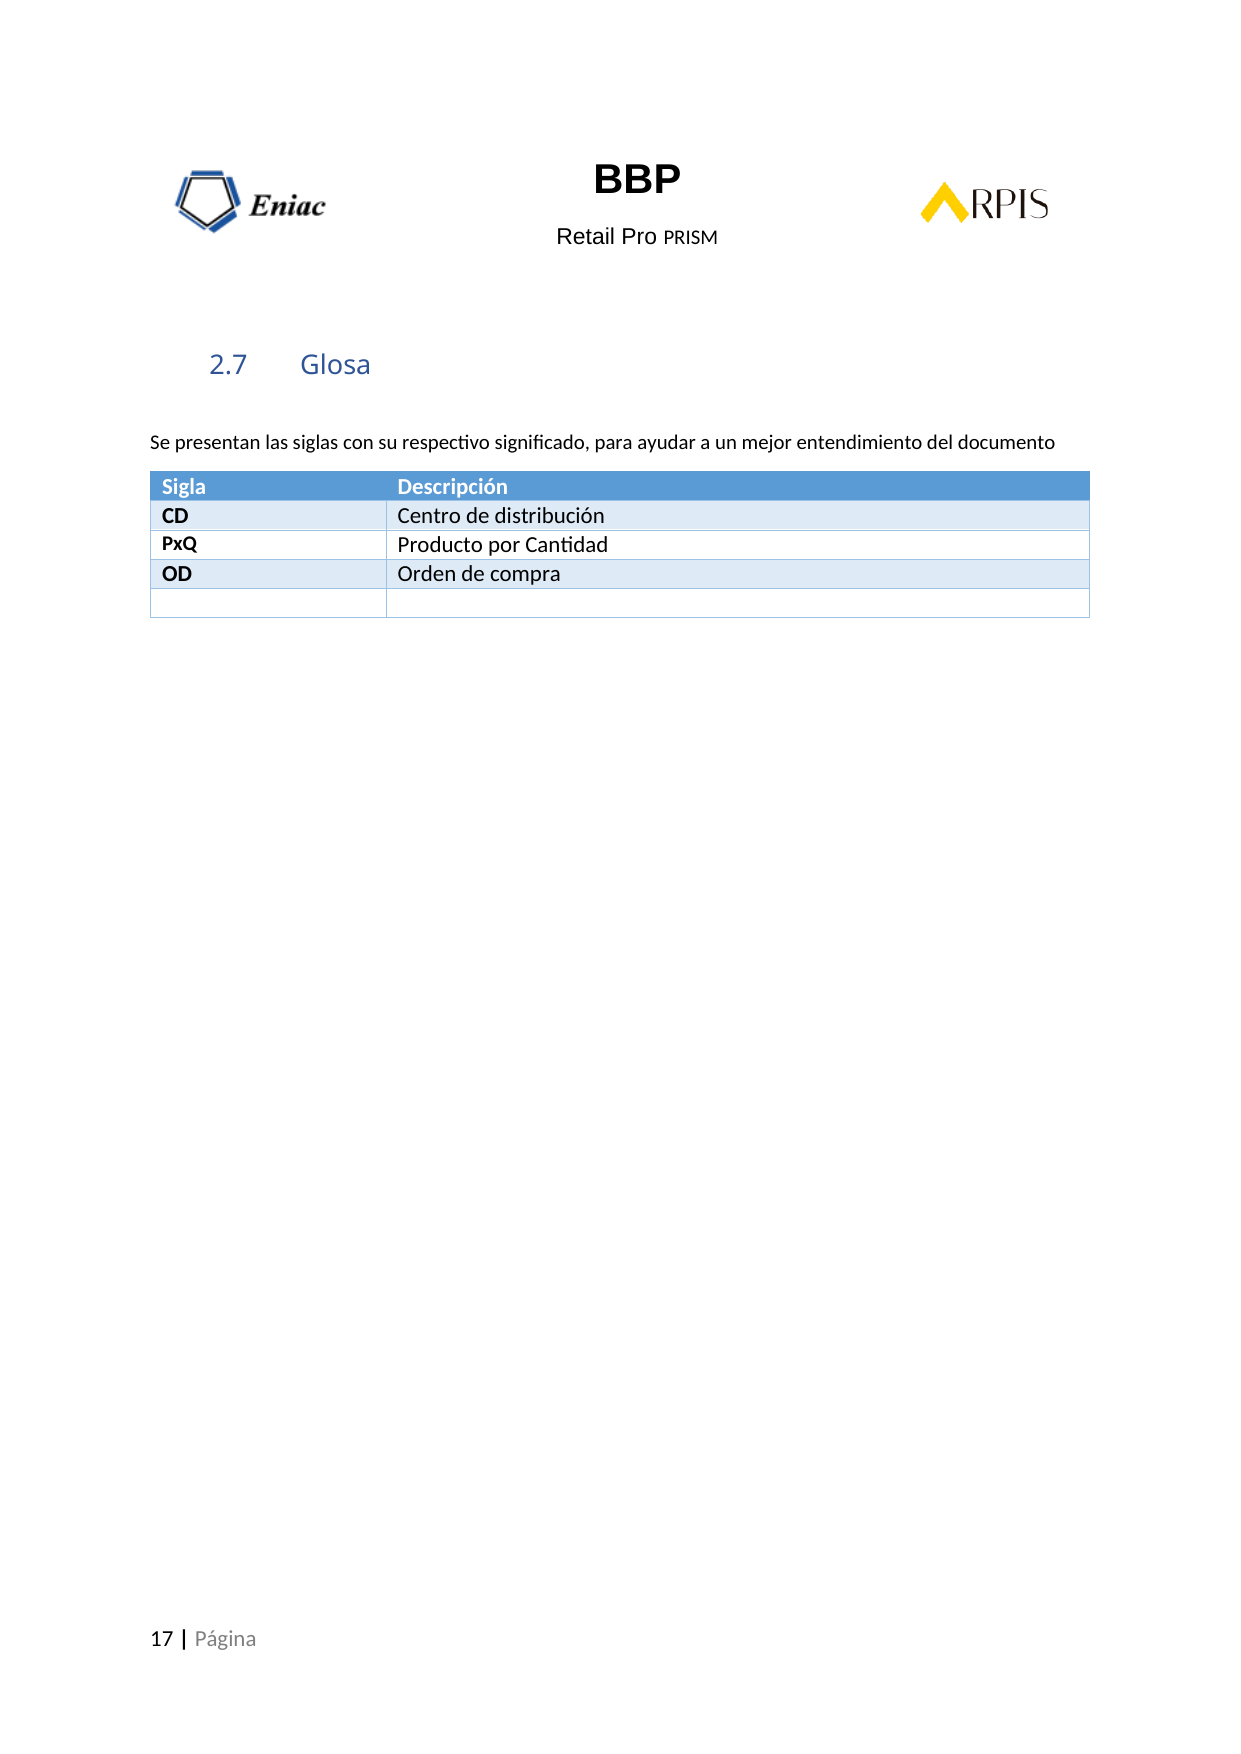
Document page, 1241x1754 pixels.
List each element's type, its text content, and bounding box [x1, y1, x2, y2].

table_header Descripción [387, 473, 1089, 500]
table_cell [387, 589, 1089, 617]
table_cell OD [151, 560, 386, 588]
table_cell Centro de distribución [387, 501, 1089, 529]
table_header Sigla [151, 473, 386, 500]
table_cell CD [151, 501, 386, 529]
table_cell PxQ [151, 531, 386, 558]
table_cell Producto por Cantidad [387, 531, 1089, 558]
subtitle Glosa [209, 346, 1090, 382]
picture [172, 164, 331, 240]
picture [920, 180, 1048, 225]
text Se presentan las siglas con su respectivo significado, para ayudar a un mejor entendimiento del documento [150, 429, 1090, 455]
table_cell [151, 589, 386, 617]
table_cell Orden de compra [387, 560, 1089, 588]
